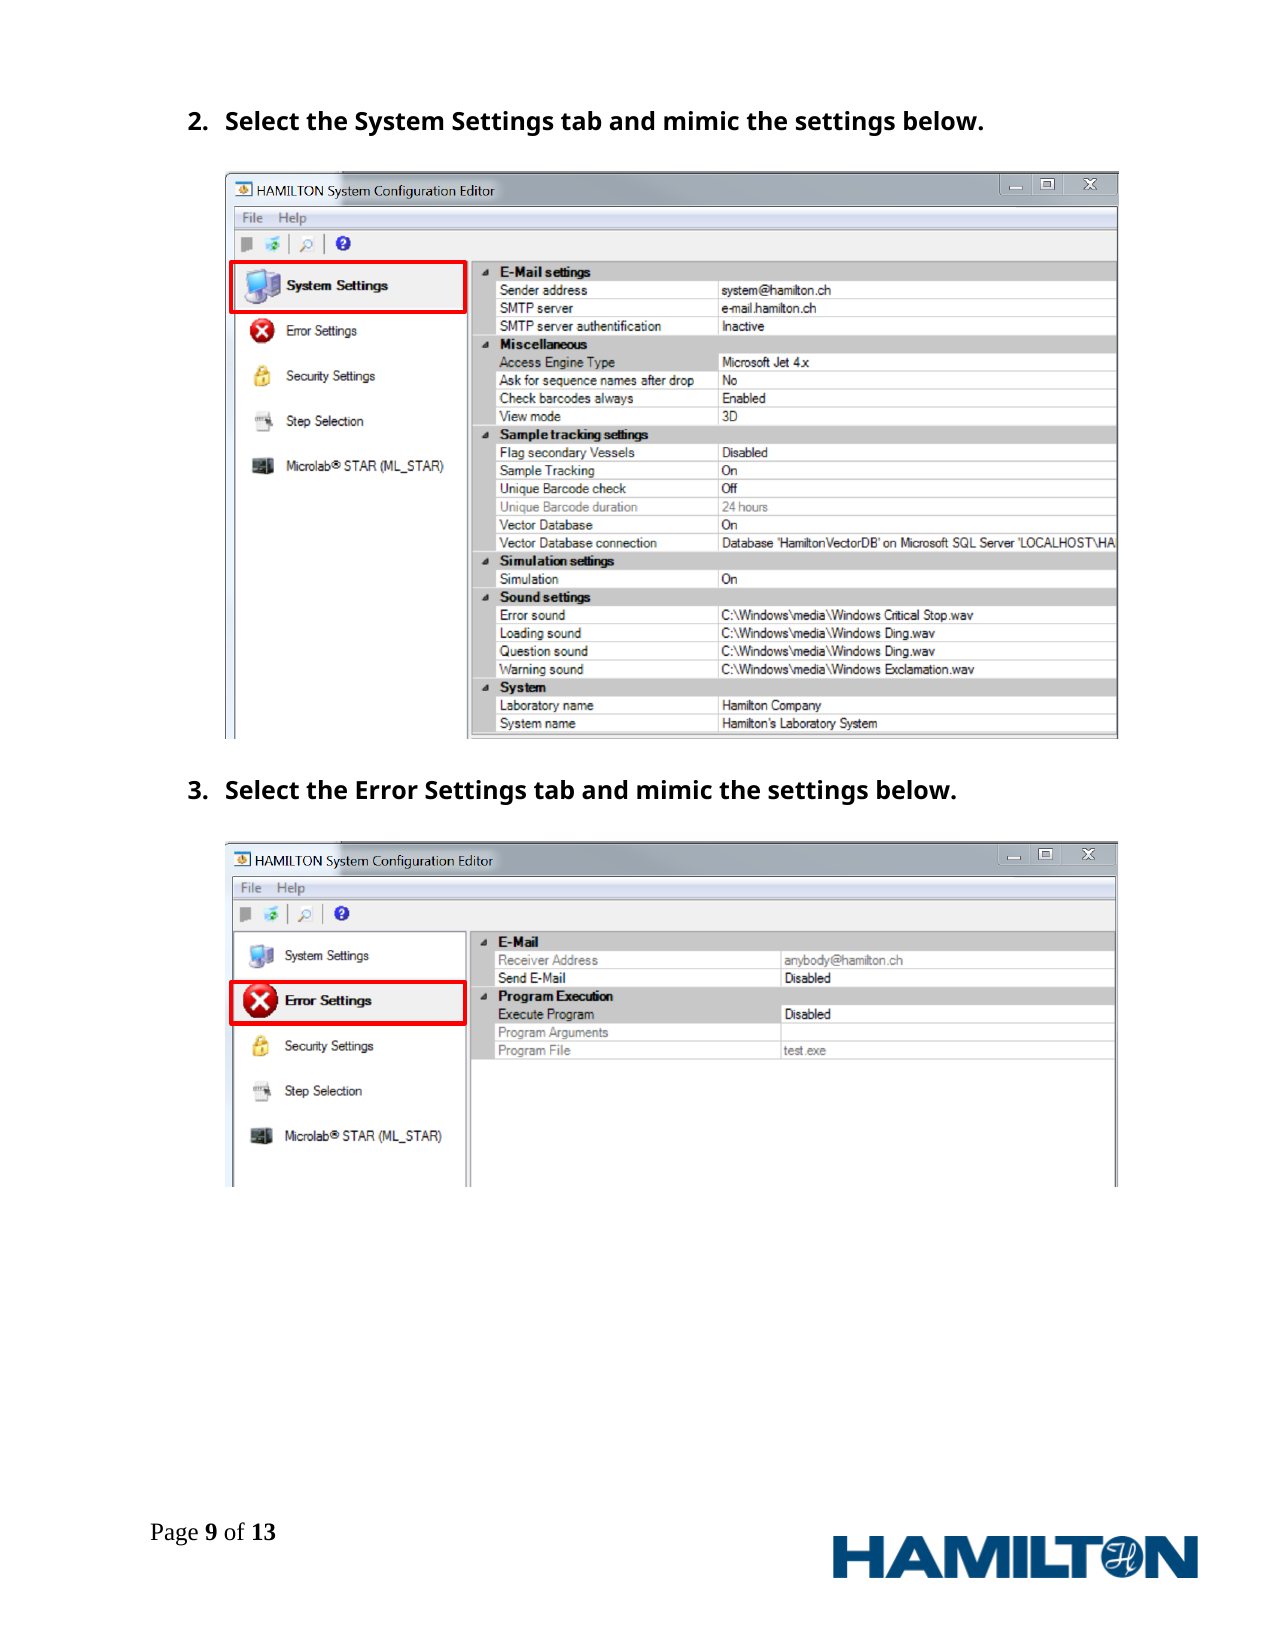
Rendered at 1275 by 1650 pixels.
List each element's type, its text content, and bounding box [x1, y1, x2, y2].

picture [833, 1536, 1198, 1578]
list Select the System Settings tab and mimic the settings below. [187, 103, 1125, 137]
picture [225, 841, 1119, 1187]
picture [225, 171, 1119, 739]
list Select the Error Settings tab and mimic the settings below. [187, 773, 1125, 807]
